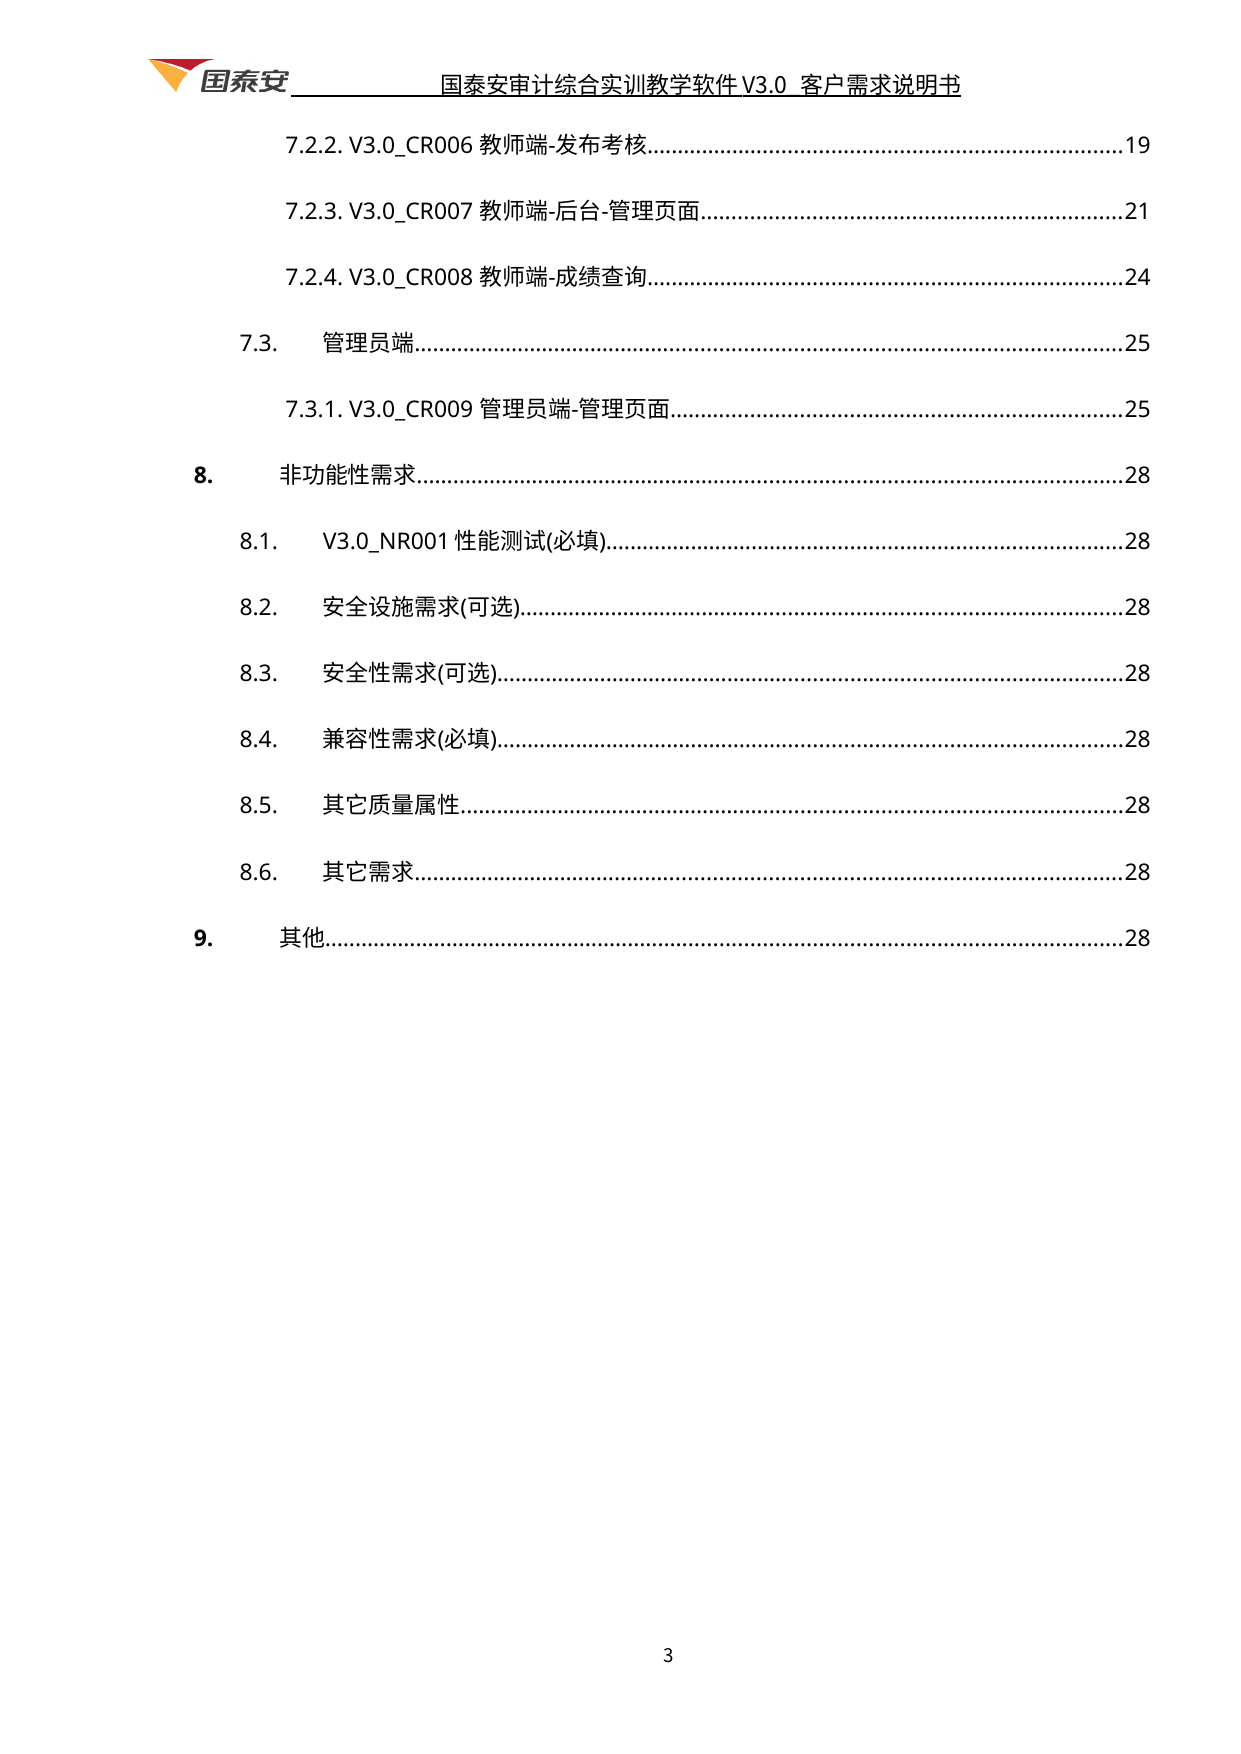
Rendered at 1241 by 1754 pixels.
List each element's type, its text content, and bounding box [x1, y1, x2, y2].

text 7.2.2. V3.0_CR006 教师端-发布考核 19 [239, 111, 1152, 177]
text 7.2.4. V3.0_CR008 教师端-成绩查询 24 [239, 243, 1152, 309]
text 8. 非功能性需求 28 [148, 441, 1152, 507]
text 8.3. 安全性需求(可选) 28 [193, 639, 1152, 705]
text 7.2.3. V3.0_CR007 教师端-后台-管理页面 21 [239, 177, 1152, 243]
text 7.3.1. V3.0_CR009 管理员端-管理页面 25 [239, 375, 1152, 441]
text 9. 其他 28 [148, 903, 1152, 969]
text 8.6. 其它需求 28 [193, 837, 1152, 903]
text 8.2. 安全设施需求(可选) 28 [193, 573, 1152, 639]
text 8.1. V3.0_NR001性能测试(必填) 28 [193, 507, 1152, 573]
text 8.5. 其它质量属性 28 [193, 771, 1152, 837]
picture [147, 59, 291, 93]
text 7.3. 管理员端 25 [193, 309, 1152, 375]
text 8.4. 兼容性需求(必填) 28 [193, 705, 1152, 771]
